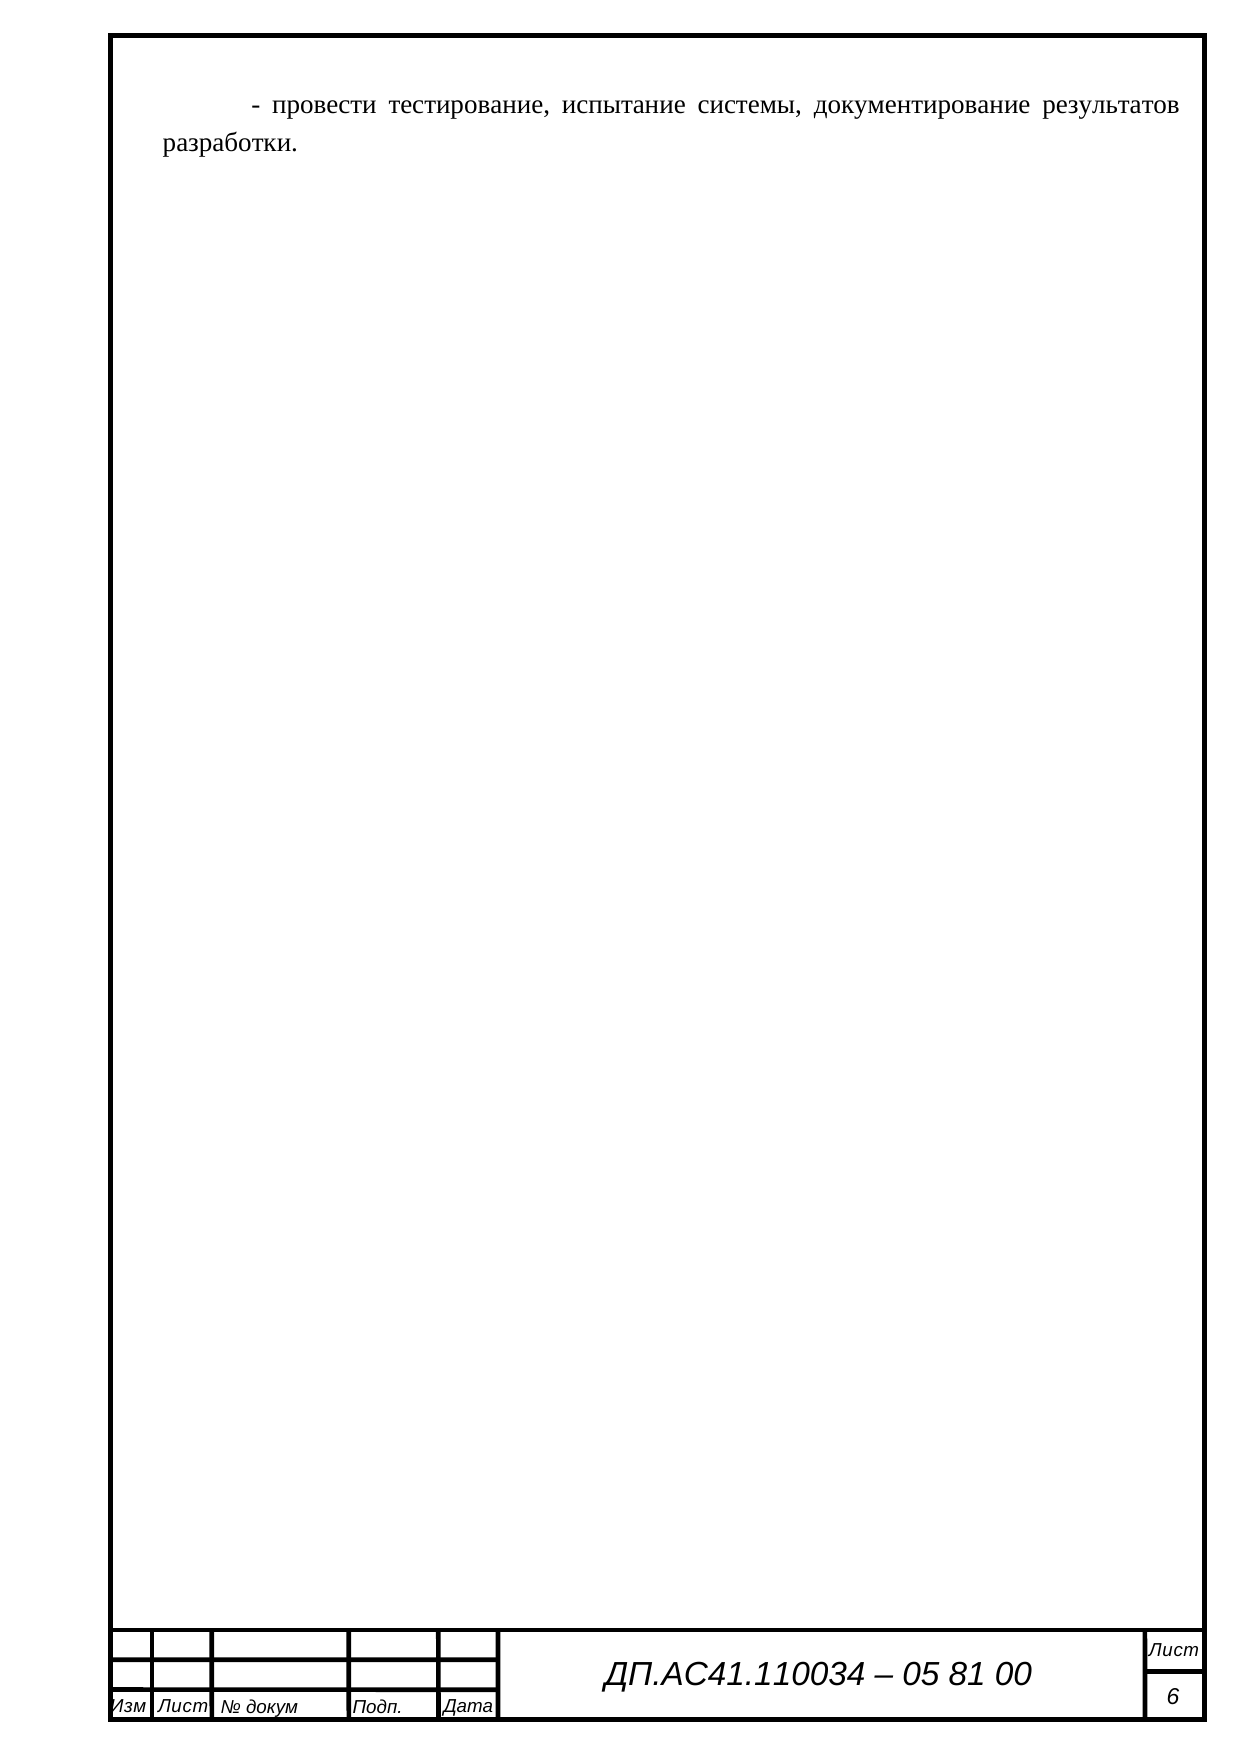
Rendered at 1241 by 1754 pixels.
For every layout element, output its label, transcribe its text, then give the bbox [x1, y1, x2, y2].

text - провести тестирование, испытание системы, документирование результатов разработки. [162, 89, 1181, 157]
